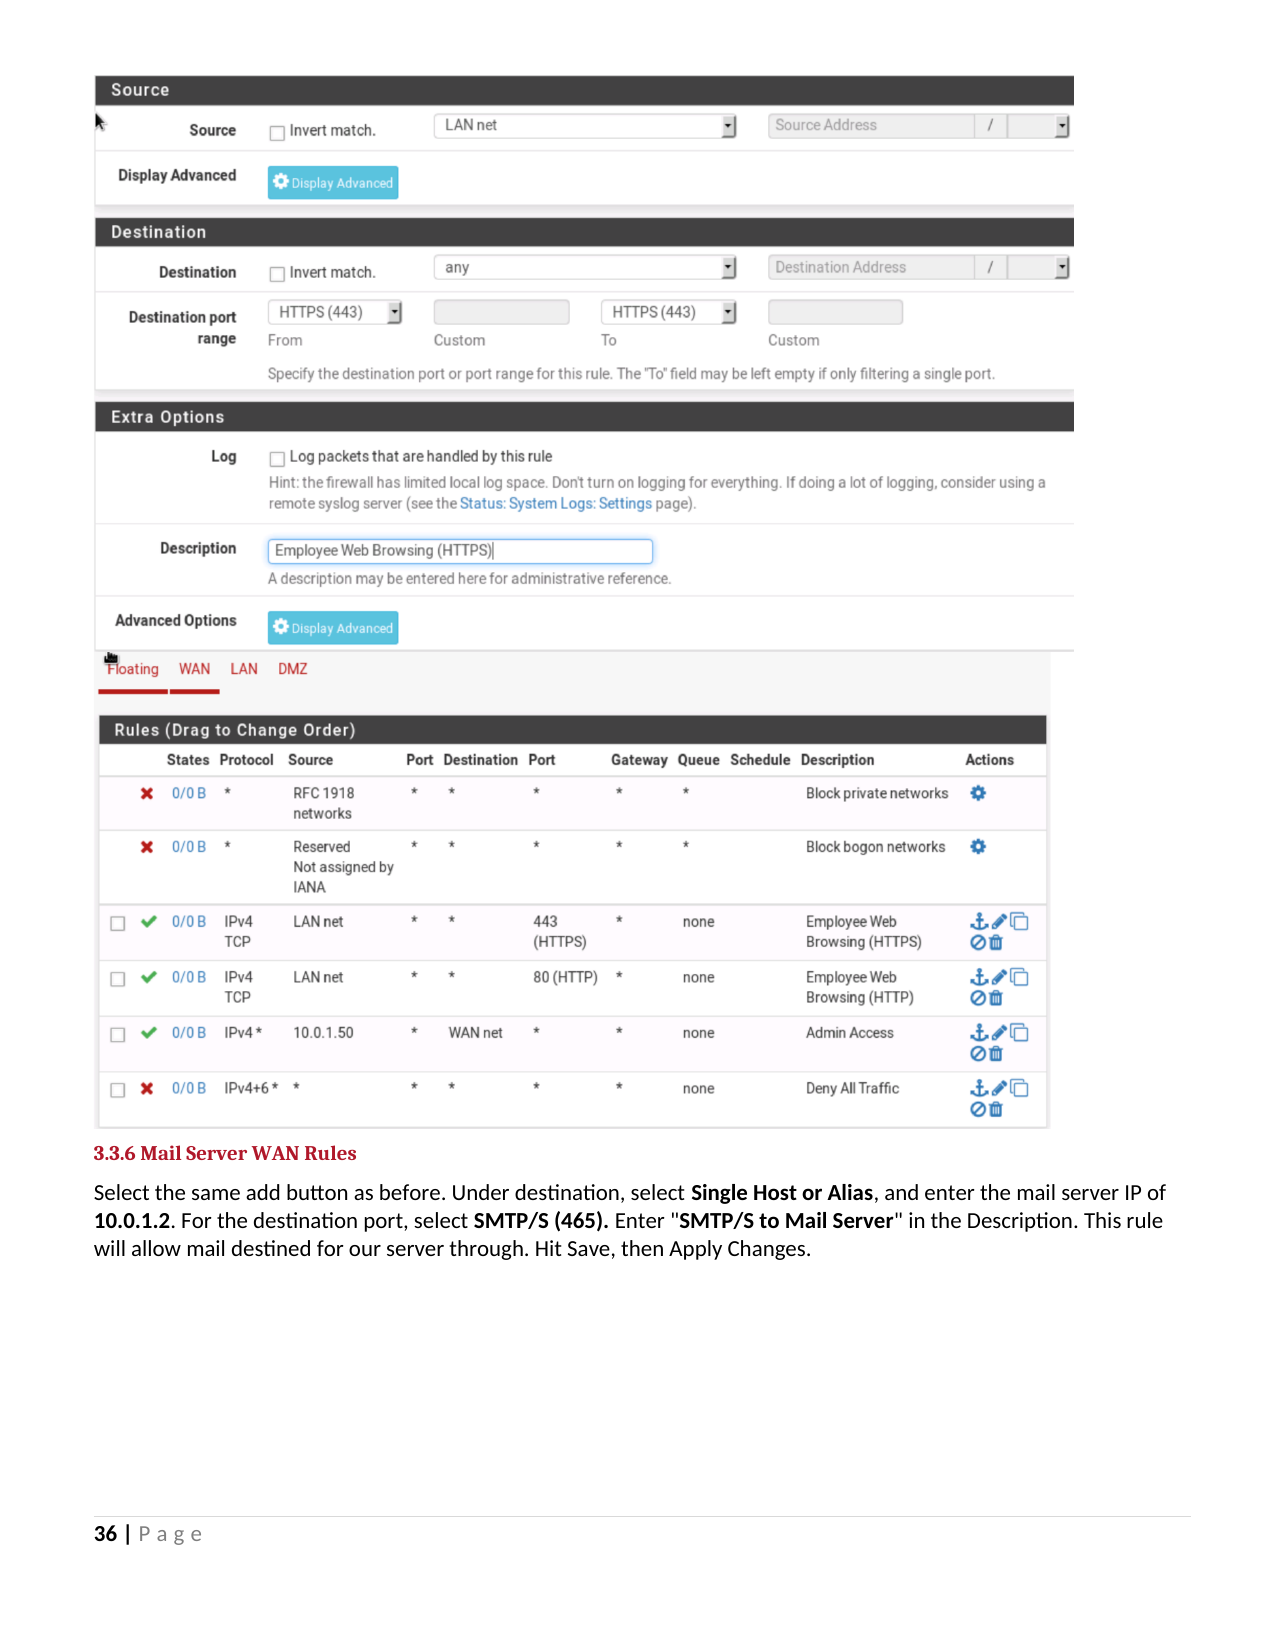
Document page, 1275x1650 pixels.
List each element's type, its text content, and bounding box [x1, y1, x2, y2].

subtitle 3.3.6 Mail Server WAN Rules [94, 1141, 1191, 1165]
picture [93, 75, 1074, 1129]
text Select the same add button as before. Under destination, select Single Host or Alias, and enter the mail server IP of 10.0.1.2. For the destination port, select SMTP/S (465). Enter "SMTP/S to Mail Server" in the Description. This rule will allow mail destined for our server through. Hit Save, then Apply Changes. [94, 1178, 1191, 1262]
